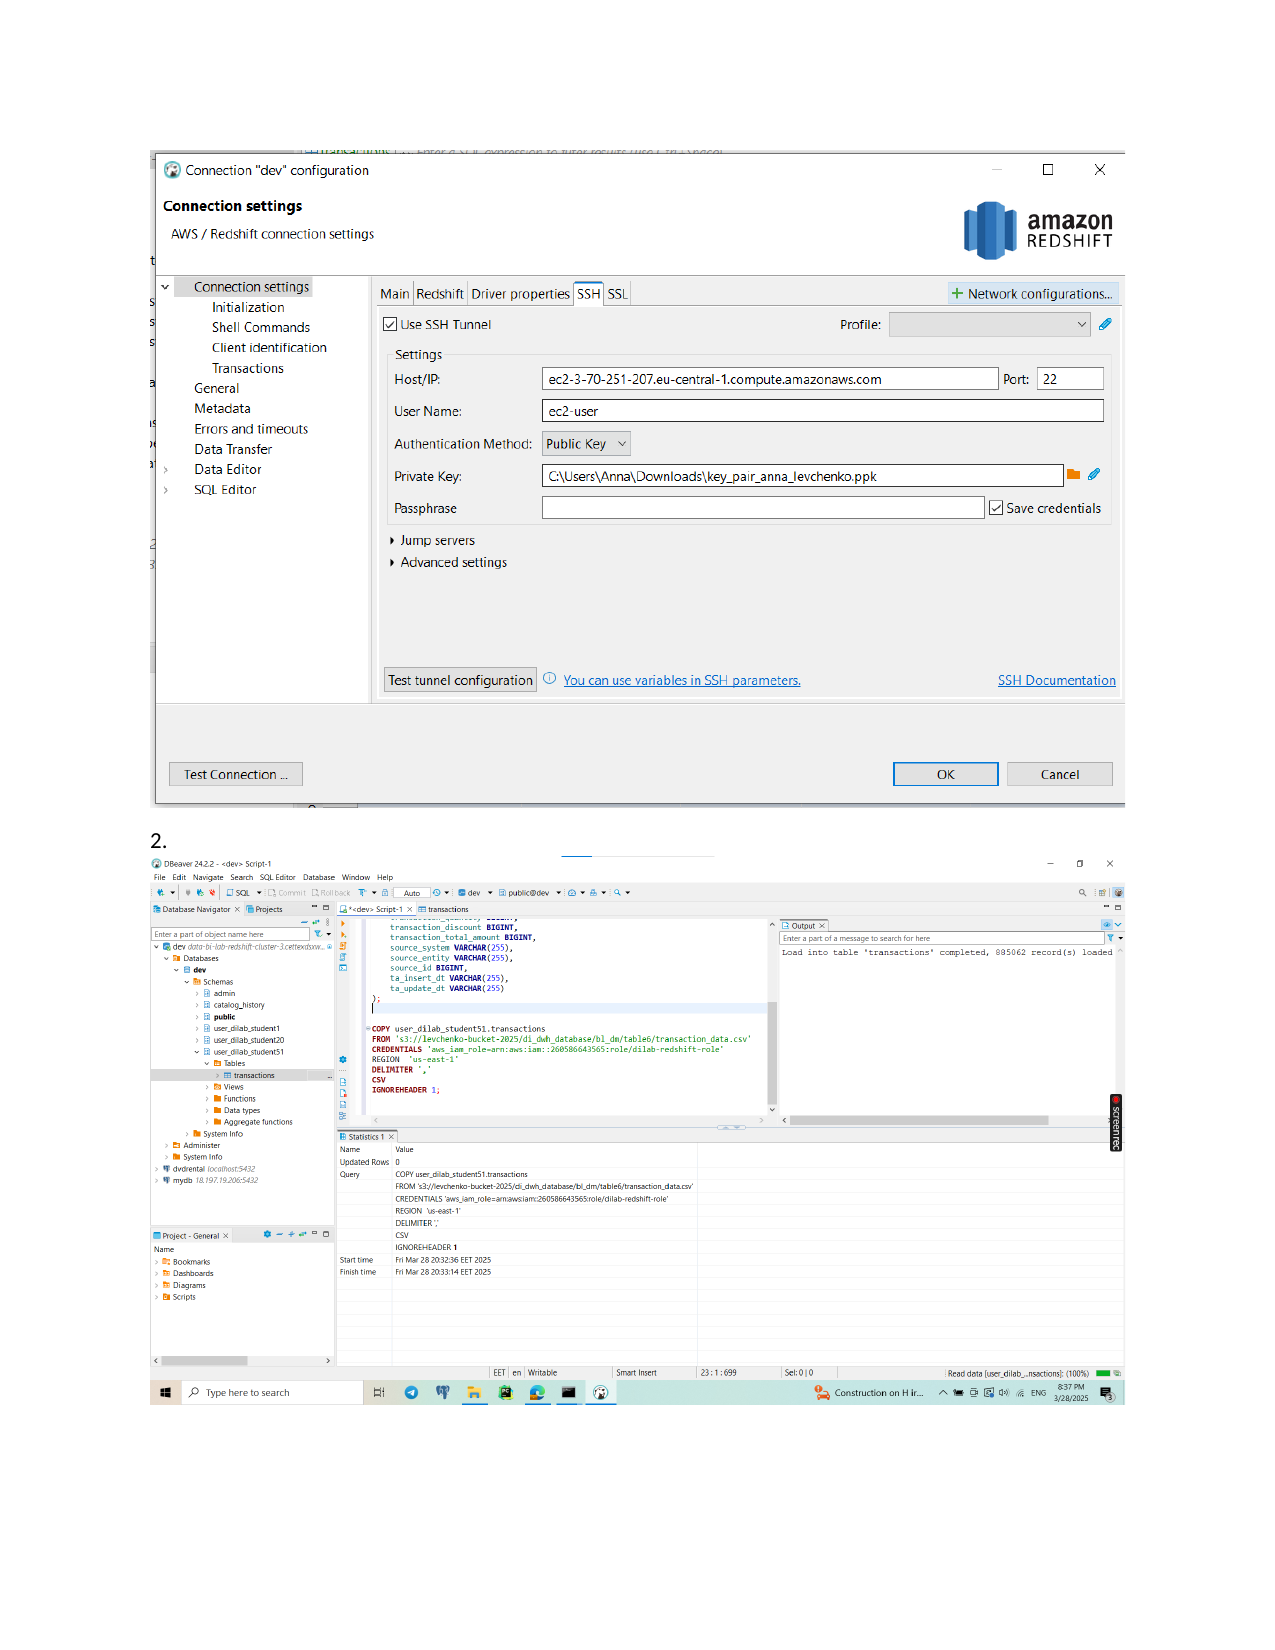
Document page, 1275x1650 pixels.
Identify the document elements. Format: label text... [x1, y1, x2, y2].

text 2. [150, 826, 1125, 856]
picture [150, 856, 1125, 1405]
picture [150, 150, 1125, 808]
